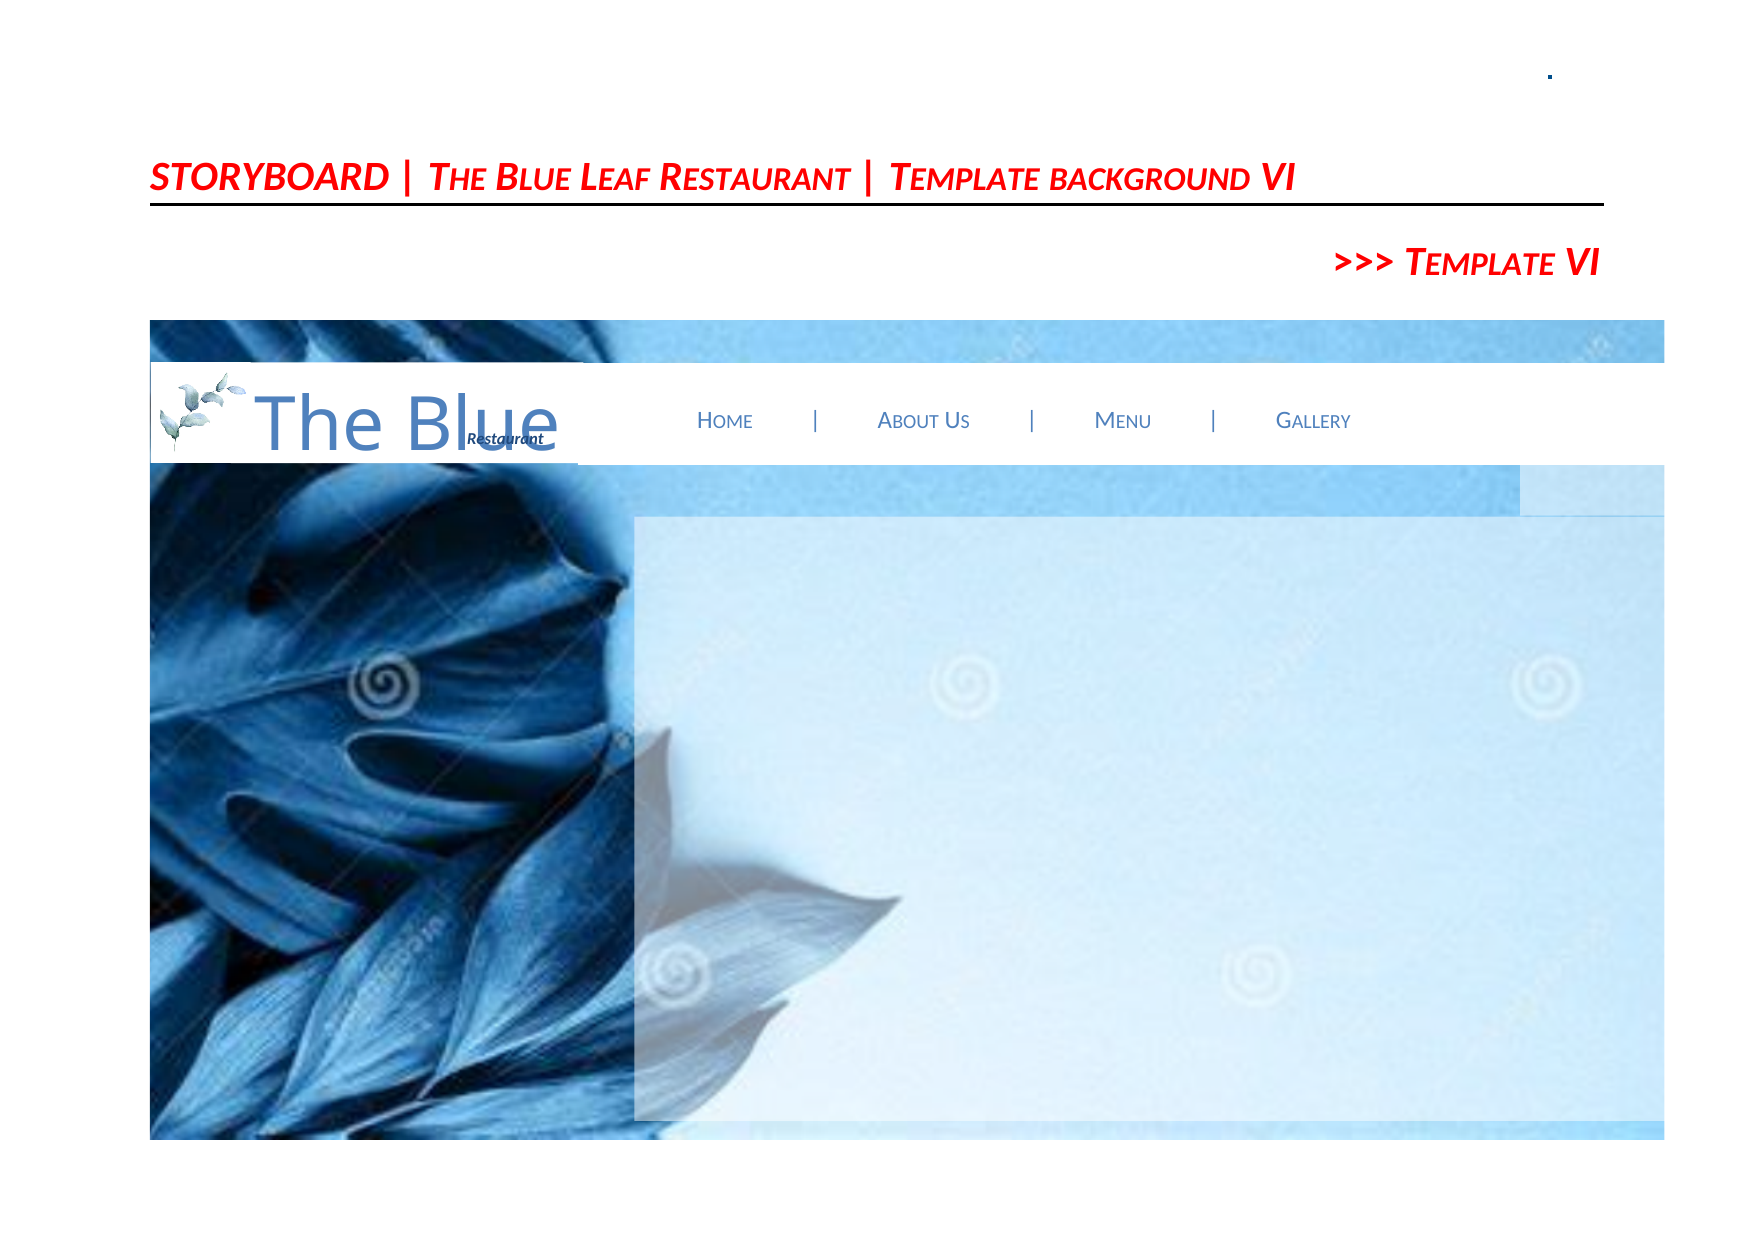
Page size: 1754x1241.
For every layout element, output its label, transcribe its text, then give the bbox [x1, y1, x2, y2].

text >>> Template VI [150, 234, 1604, 285]
picture [149, 320, 1665, 1140]
text STORYBOARD | The Blue Leaf Restaurant | Template background VI [150, 150, 1604, 203]
